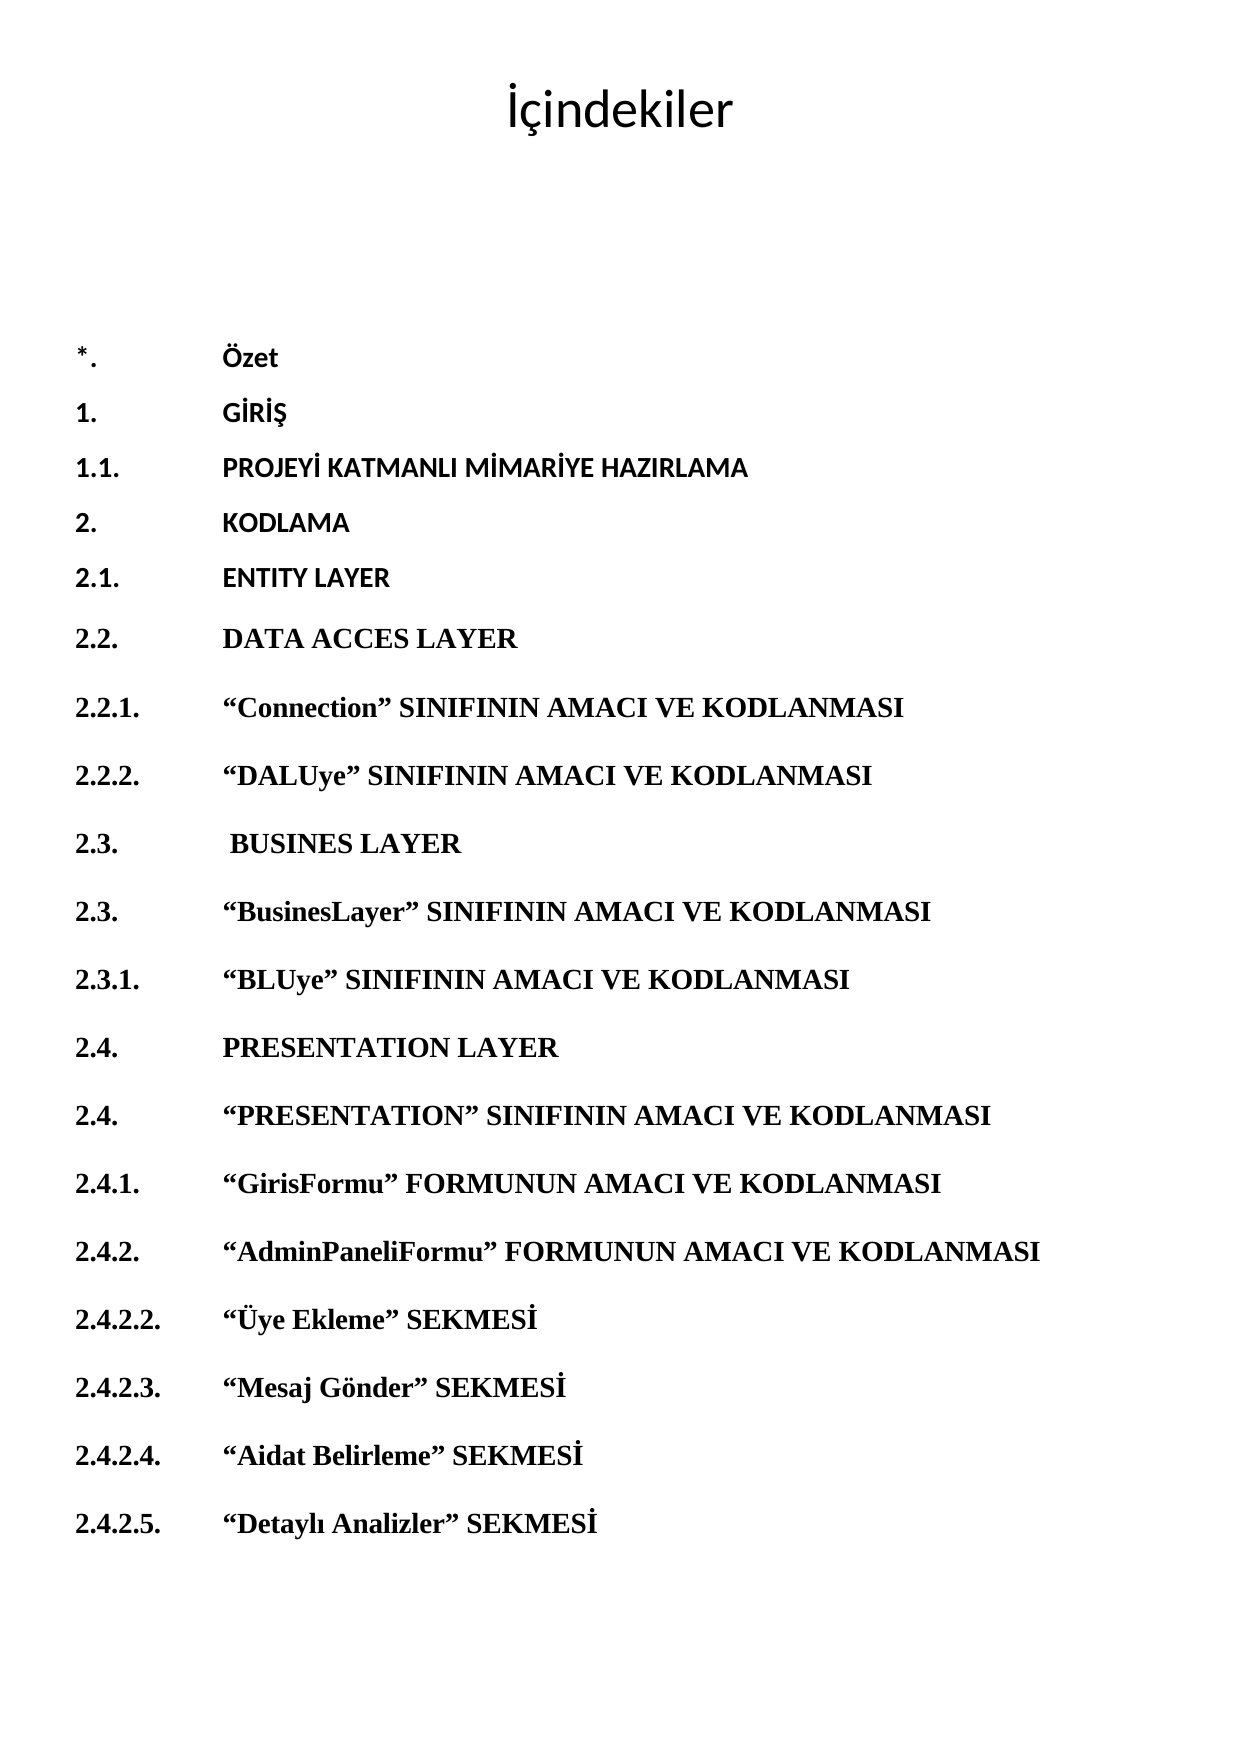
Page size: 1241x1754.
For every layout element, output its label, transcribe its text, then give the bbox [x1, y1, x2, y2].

text 2.2.1. “Connection” SINIFININ AMACI VE KODLANMASI [75, 683, 1165, 726]
text 1.1. PROJEYİ KATMANLI MİMARİYE HAZIRLAMA [75, 449, 1165, 485]
text 2.4.1. “GirisFormu” FORMUNUN AMACI VE KODLANMASI [75, 1159, 1165, 1202]
text 2.4.2. “AdminPaneliFormu” FORMUNUN AMACI VE KODLANMASI [75, 1227, 1165, 1270]
text *. Özet [75, 339, 1165, 375]
text 2.4.2.4. “Aidat Belirleme” SEKMESİ [75, 1431, 1165, 1474]
text 2.3. “BusinesLayer” SINIFININ AMACI VE KODLANMASI [75, 887, 1165, 930]
text 2.3. BUSINES LAYER [75, 819, 1165, 862]
text 2. KODLAMA [75, 504, 1165, 540]
text 1. GİRİŞ [75, 394, 1165, 430]
text 2.4.2.2. “Üye Ekleme” SEKMESİ [75, 1295, 1165, 1338]
text 2.4.2.3. “Mesaj Gönder” SEKMESİ [75, 1363, 1165, 1406]
text 2.4. “PRESENTATION” SINIFININ AMACI VE KODLANMASI [75, 1091, 1165, 1134]
text 2.1. ENTITY LAYER [75, 559, 1165, 595]
text 2.2.2. “DALUye” SINIFININ AMACI VE KODLANMASI [75, 751, 1165, 794]
text 2.4. PRESENTATION LAYER [75, 1023, 1165, 1066]
text 2.4.2.5. “Detaylı Analizler” SEKMESİ [75, 1499, 1165, 1542]
text İçindekiler [75, 75, 1165, 141]
text 2.3.1. “BLUye” SINIFININ AMACI VE KODLANMASI [75, 955, 1165, 998]
text 2.2. DATA ACCES LAYER [75, 614, 1165, 658]
